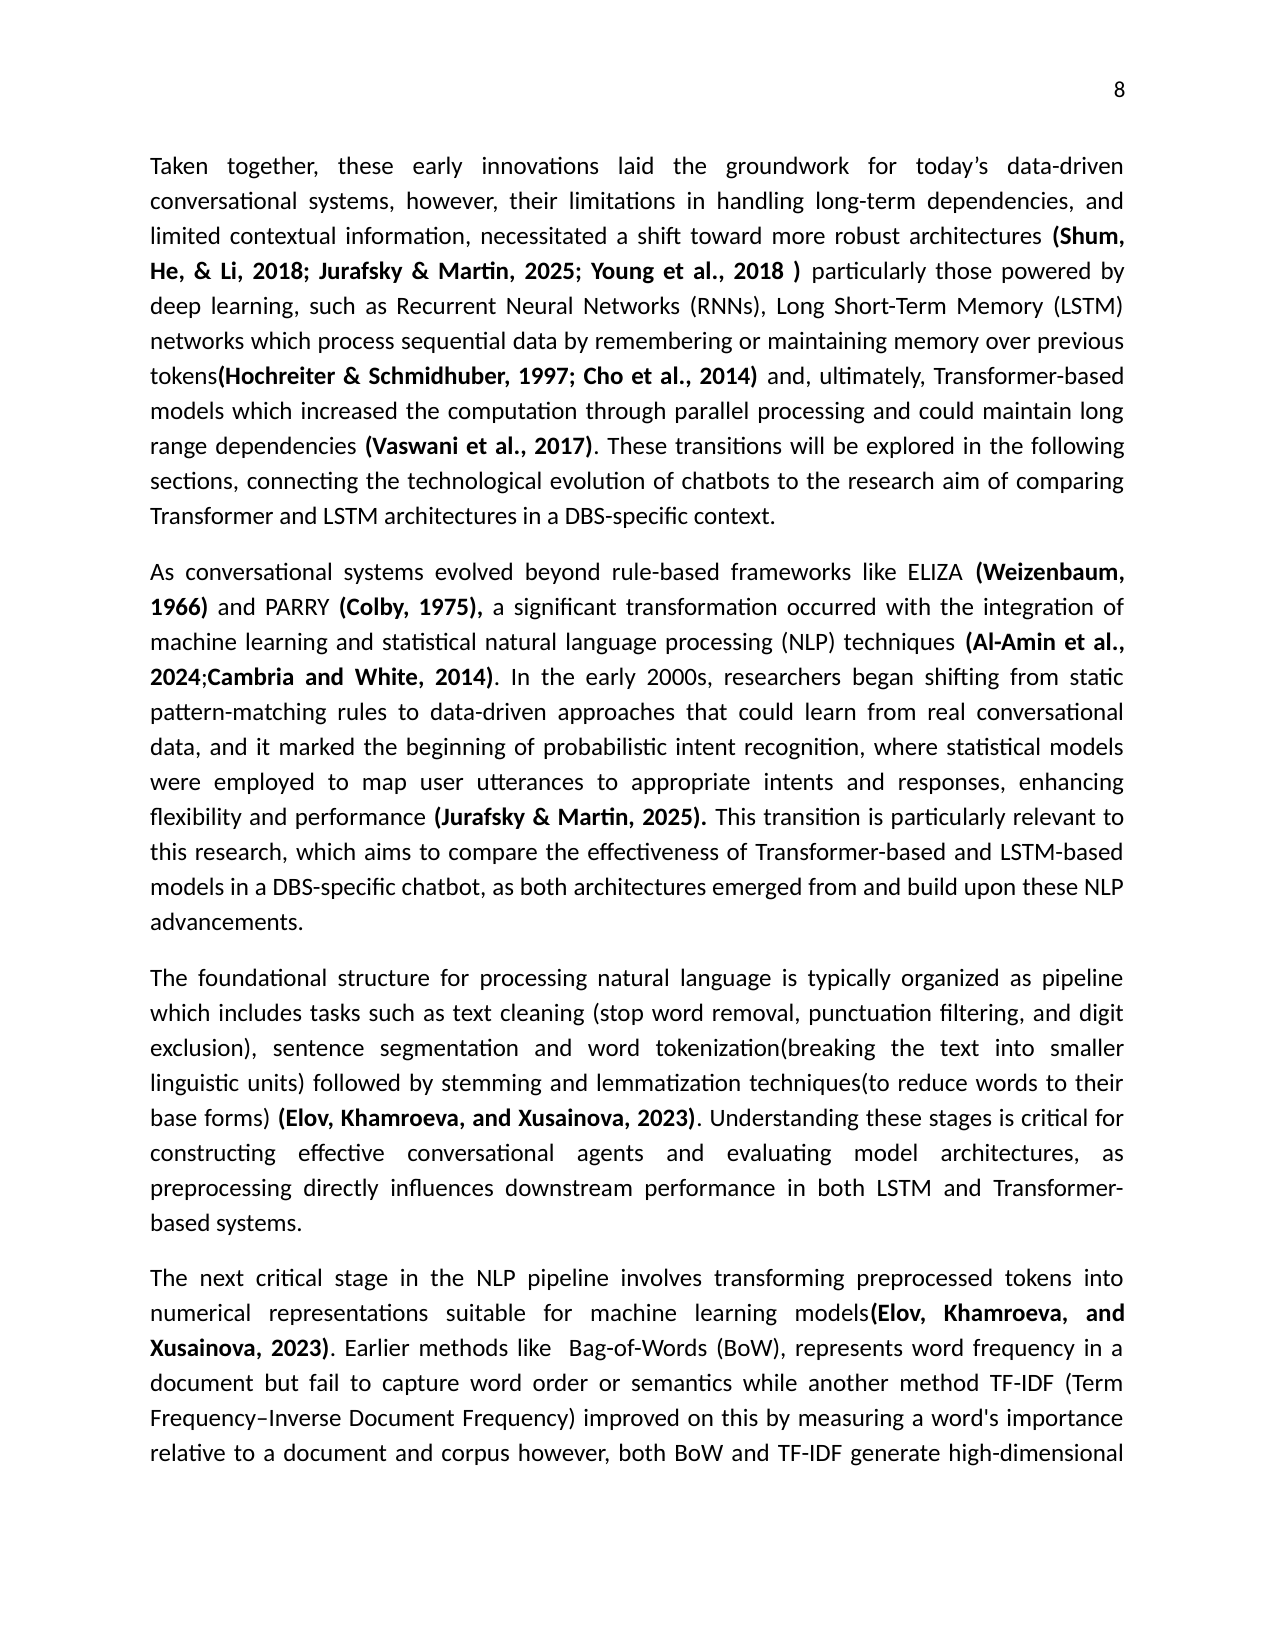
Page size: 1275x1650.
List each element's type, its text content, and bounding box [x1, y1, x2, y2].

text As conversational systems evolved beyond rule-based frameworks like ELIZA (Weizenbaum, 1966) and PARRY (Colby, 1975), a significant transformation occurred with the integration of machine learning and statistical natural language processing (NLP) techniques (Al-Amin et al., 2024;Cambria and White, 2014). In the early 2000s, researchers began shifting from static pattern-matching rules to data-driven approaches that could learn from real conversational data, and it marked the beginning of probabilistic intent recognition, where statistical models were employed to map user utterances to appropriate intents and responses, enhancing flexibility and performance (Jurafsky & Martin, 2025). This transition is particularly relevant to this research, which aims to compare the effectiveness of Transformer-based and LSTM-based models in a DBS-specific chatbot, as both architectures emerged from and build upon these NLP advancements. [150, 556, 1125, 936]
text Taken together, these early innovations laid the groundwork for today’s data-driven conversational systems, however, their limitations in handling long-term dependencies, and limited contextual information, necessitated a shift toward more robust architectures (Shum, He, & Li, 2018; Jurafsky & Martin, 2025; Young et al., 2018 ) particularly those powered by deep learning, such as Recurrent Neural Networks (RNNs), Long Short-Term Memory (LSTM) networks which process sequential data by remembering or maintaining memory over previous tokens(Hochreiter & Schmidhuber, 1997; Cho et al., 2014) and, ultimately, Transformer-based models which increased the computation through parallel processing and could maintain long range dependencies (Vaswani et al., 2017). These transitions will be explored in the following sections, connecting the technological evolution of chatbots to the research aim of comparing Transformer and LSTM architectures in a DBS-specific context. [150, 150, 1125, 531]
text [150, 1262, 1125, 1468]
text The foundational structure for processing natural language is typically organized as pipeline which includes tasks such as text cleaning (stop word removal, punctuation filtering, and digit exclusion), sentence segmentation and word tokenization(breaking the text into smaller linguistic units) followed by stemming and lemmatization techniques(to reduce words to their base forms) (Elov, Khamroeva, and Xusainova, 2023). Understanding these stages is critical for constructing effective conversational agents and evaluating model architectures, as preprocessing directly influences downstream performance in both LSTM and Transformer-based systems. [150, 962, 1125, 1237]
